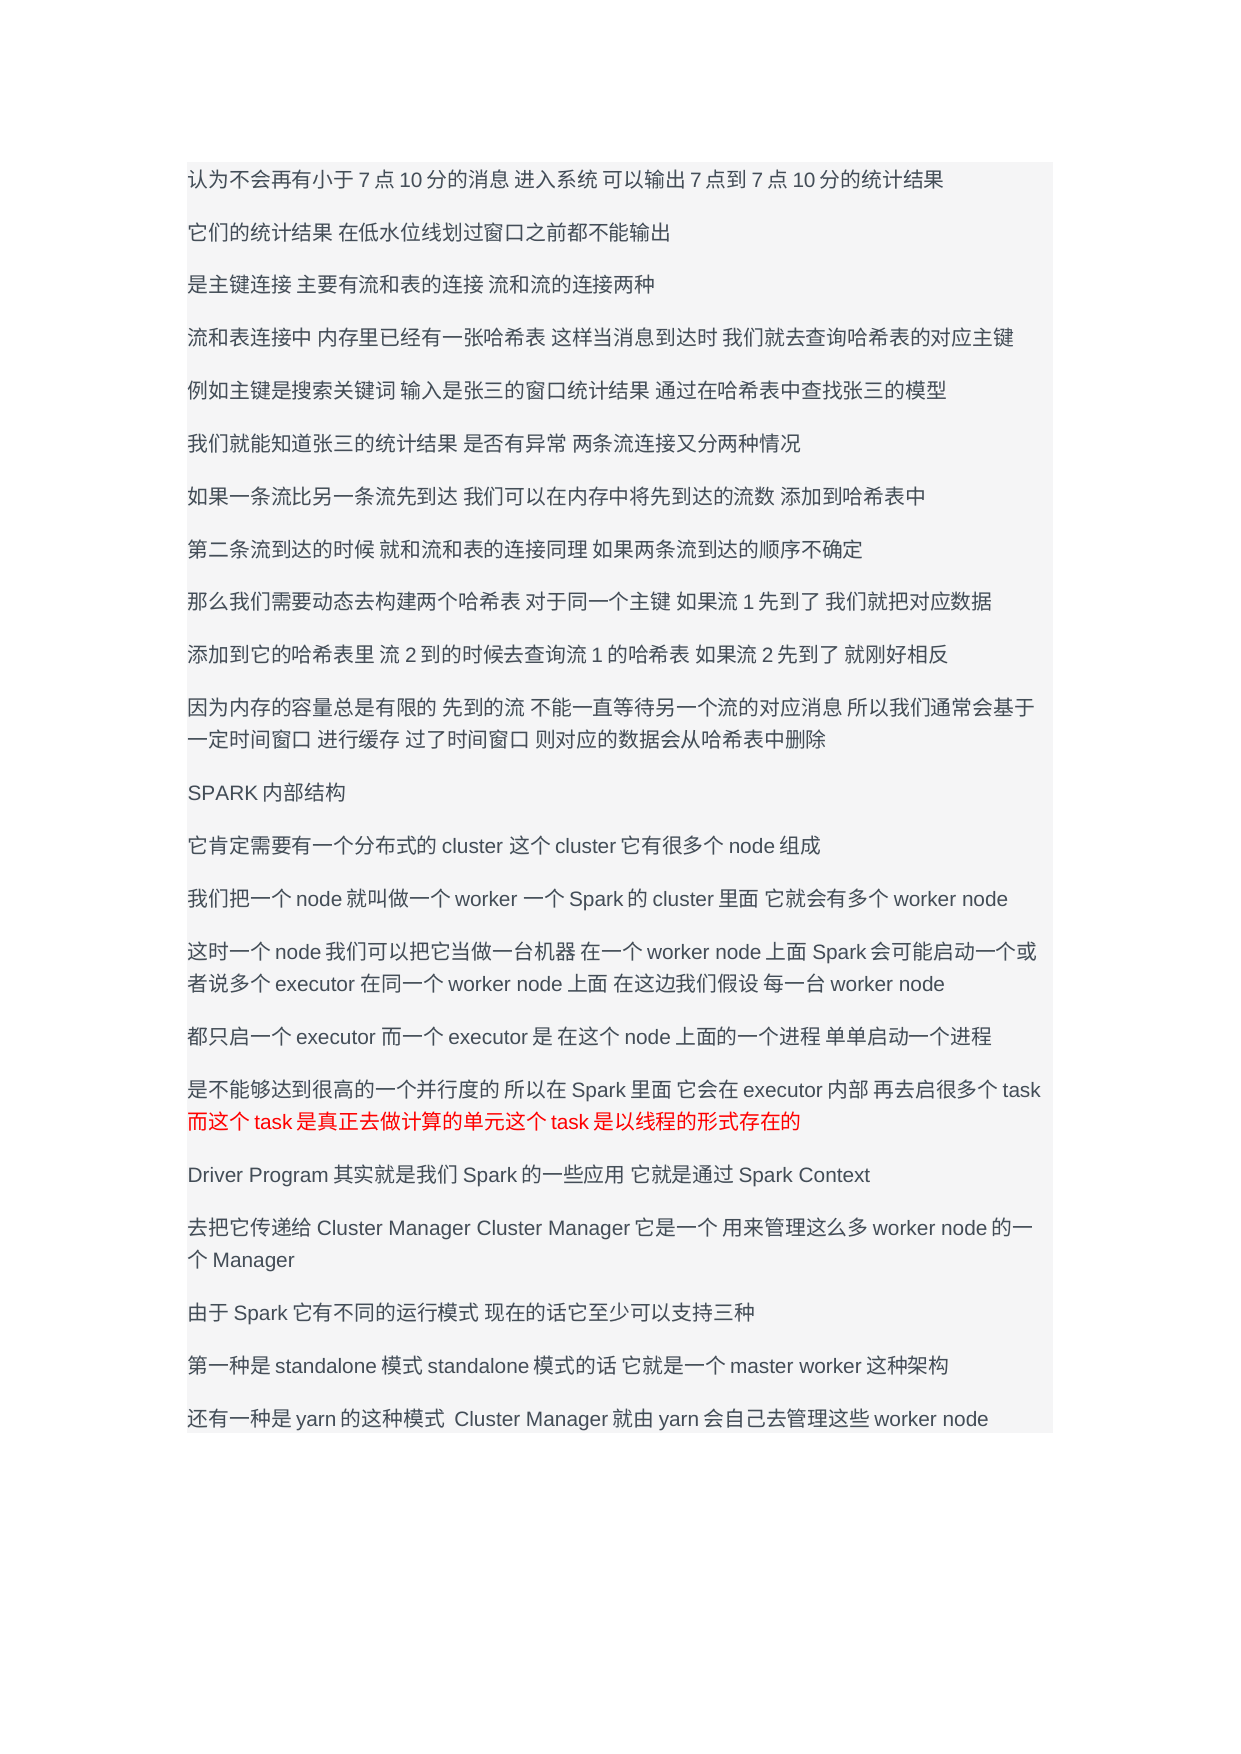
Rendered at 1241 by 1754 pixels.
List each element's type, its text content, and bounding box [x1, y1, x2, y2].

text 它们的统计结果 在低水位线划过窗口之前都不能输出 [187, 215, 1053, 247]
text 添加到它的哈希表里 流2到的时候去查询流1的哈希表 如果流2先到了 就刚好相反 [187, 637, 1053, 670]
text SPARK内部结构 [187, 775, 1053, 808]
text 这时一个node我们可以把它当做一台机器 在一个worker node上面 Spark会可能启动一个或者说多个executor 在同一个worker node上面 在这边我们假设 每一台worker node [187, 934, 1053, 999]
text 我们把一个node就叫做一个worker 一个Spark的cluster里面 它就会有多个worker node [187, 881, 1053, 913]
text 第一种是standalone模式 standalone模式的话 它就是一个master worker这种架构 [187, 1348, 1053, 1381]
text 是不能够达到很高的一个并行度的 所以在Spark里面 它会在executor内部 再去启很多个task 而这个task是真正去做计算的单元这个task是以线程的形式存在的 [187, 1072, 1053, 1137]
text 由于Spark它有不同的运行模式 现在的话它至少可以支持三种 [187, 1295, 1053, 1328]
text 因为内存的容量总是有限的 先到的流 不能一直等待另一个流的对应消息 所以我们通常会基于一定时间窗口 进行缓存 过了时间窗口 则对应的数据会从哈希表中删除 [187, 690, 1053, 755]
text 我们就能知道张三的统计结果 是否有异常 两条流连接又分两种情况 [187, 426, 1053, 458]
text 例如主键是搜索关键词 输入是张三的窗口统计结果 通过在哈希表中查找张三的模型 [187, 373, 1053, 406]
text 它肯定需要有一个分布式的cluster 这个cluster它有很多个node组成 [187, 828, 1053, 861]
text 流和表连接中 内存里已经有一张哈希表 这样当消息到达时 我们就去查询哈希表的对应主键 [187, 320, 1053, 353]
text 第二条流到达的时候 就和流和表的连接同理 如果两条流到达的顺序不确定 [187, 532, 1053, 564]
text 都只启一个executor 而一个executor是 在这个node上面的一个进程 单单启动一个进程 [187, 1019, 1053, 1052]
text 认为不会再有小于7点10分的消息 进入系统 可以输出7点到7点10分的统计结果 [187, 162, 1053, 194]
text 还有一种是yarn的这种模式 Cluster Manager就由 yarn会自己去管理这些worker node [187, 1401, 1053, 1433]
text Driver Program其实就是我们 Spark的一些应用 它就是通过Spark Context [187, 1157, 1053, 1190]
text 那么我们需要动态去构建两个哈希表 对于同一个主键 如果流1先到了 我们就把对应数据 [187, 584, 1053, 617]
text 去把它传递给Cluster Manager Cluster Manager它是一个 用来管理这么多worker node的一个Manager [187, 1210, 1053, 1275]
text 是主键连接 主要有流和表的连接 流和流的连接两种 [187, 268, 1053, 300]
text 如果一条流比另一条流先到达 我们可以在内存中将先到达的流数 添加到哈希表中 [187, 479, 1053, 511]
